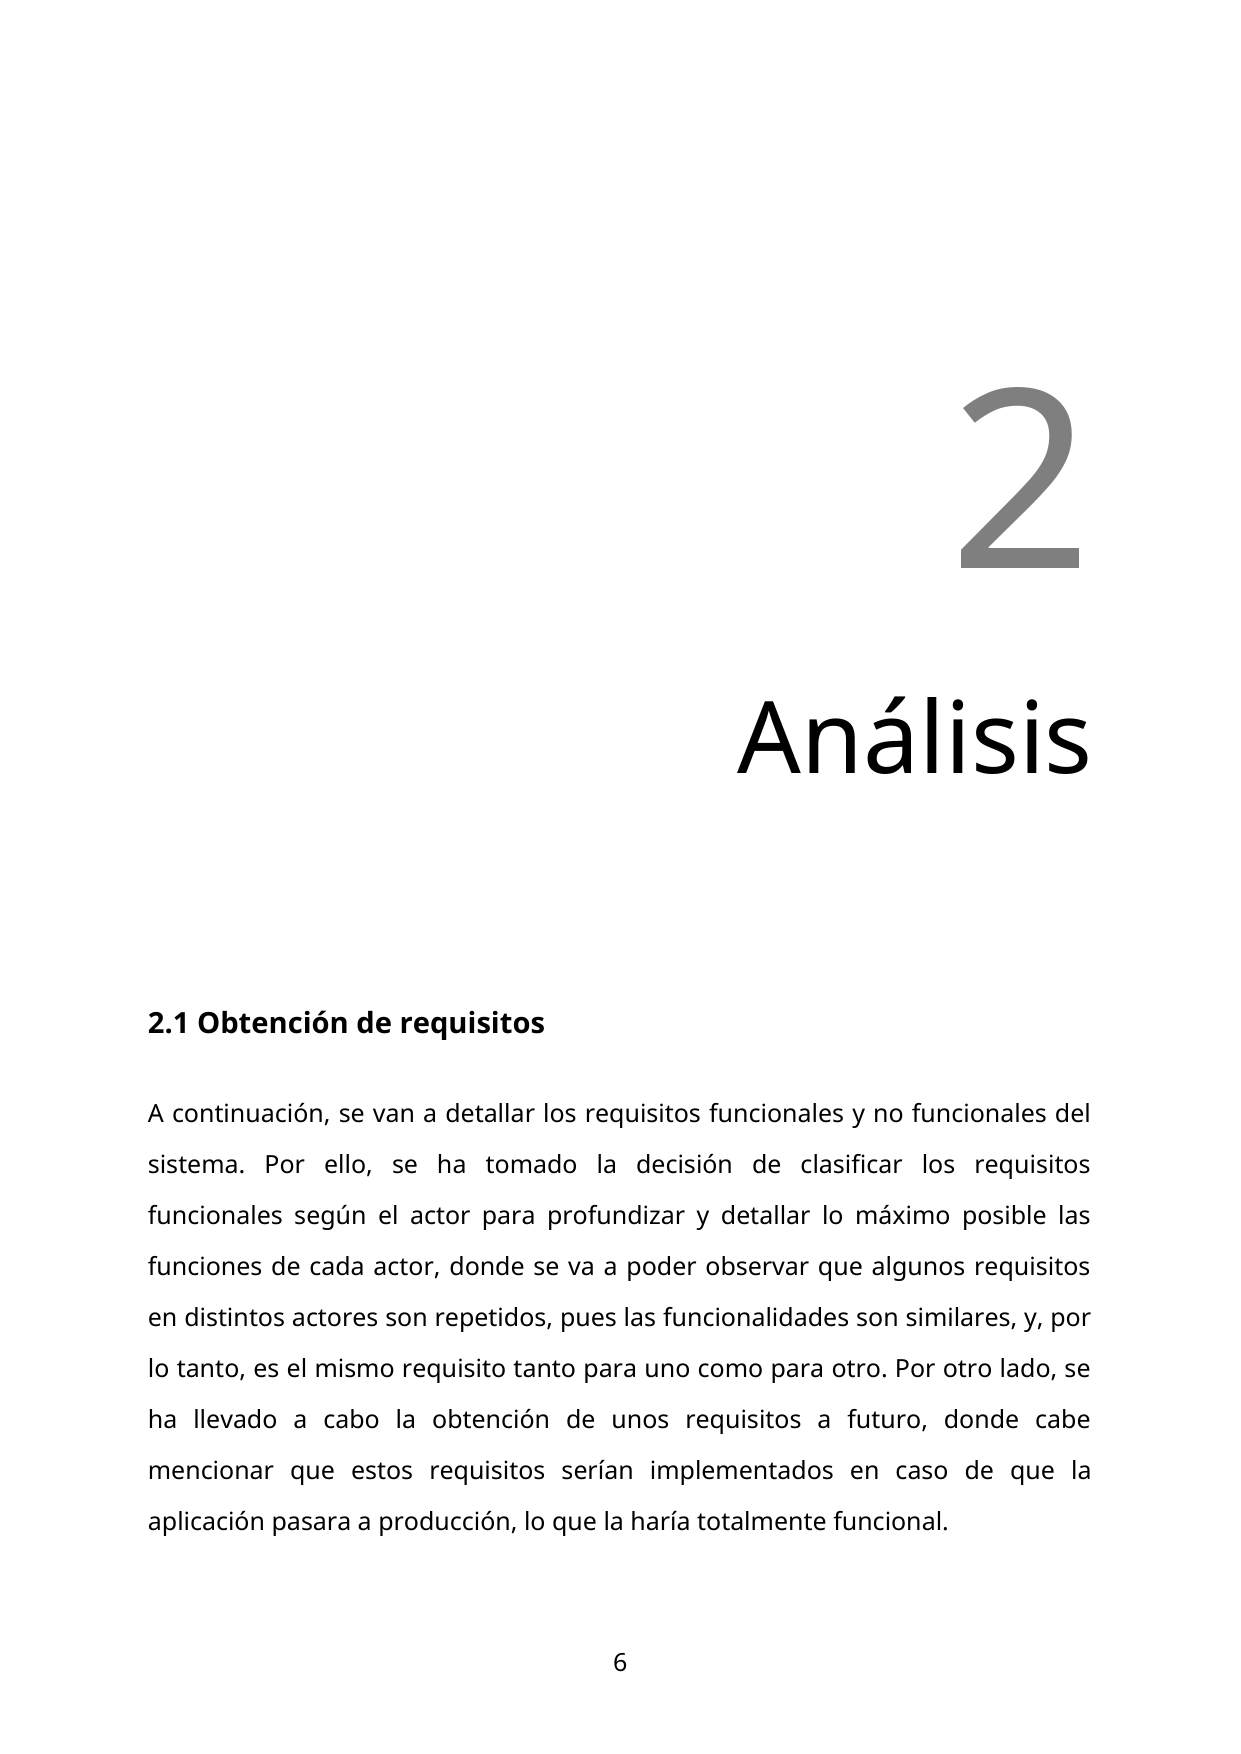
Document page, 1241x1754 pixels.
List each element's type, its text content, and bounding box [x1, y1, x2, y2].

text Análisis [148, 666, 1092, 803]
text A continuación, se van a detallar los requisitos funcionales y no funcionales del sistema. Por ello, se ha tomado la decisión de clasificar los requisitos funcionales según el actor para profundizar y detallar lo máximo posible las funciones de cada actor, donde se va a poder observar que algunos requisitos en distintos actores son repetidos, pues las funcionalidades son similares, y, por lo tanto, es el mismo requisito tanto para uno como para otro. Por otro lado, se ha llevado a cabo la obtención de unos requisitos a futuro, donde cabe mencionar que estos requisitos serían implementados en caso de que la aplicación pasara a producción, lo que la haría totalmente funcional. [148, 1096, 1092, 1538]
text 2 [148, 301, 1092, 641]
text 2.1 Obtención de requisitos [148, 1002, 1092, 1042]
